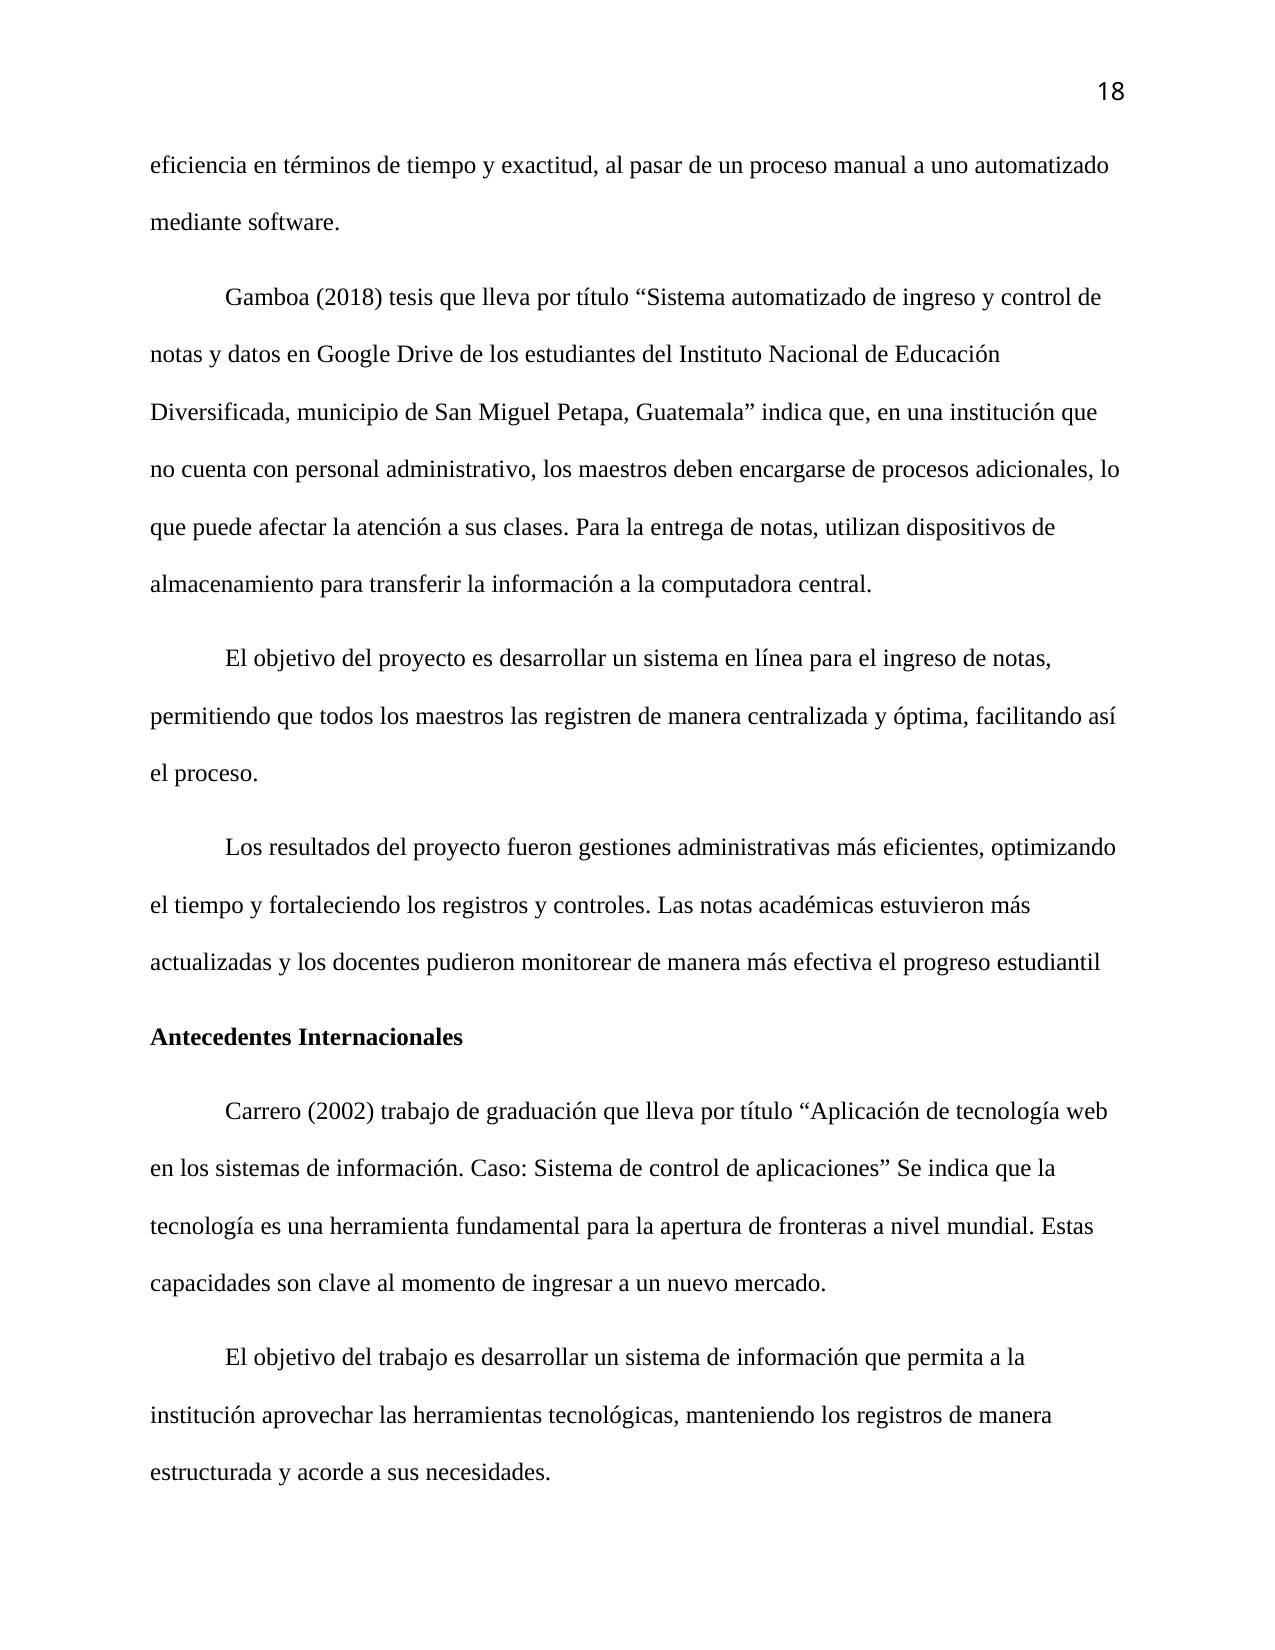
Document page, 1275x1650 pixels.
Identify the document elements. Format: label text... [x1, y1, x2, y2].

subtitle Antecedentes Internacionales [150, 1022, 1125, 1050]
text El objetivo del proyecto es desarrollar un sistema en línea para el ingreso de notas, permitiendo que todos los maestros las registren de manera centralizada y óptima, facilitando así el proceso. [150, 643, 1125, 787]
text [150, 150, 1125, 236]
text Carrero (2002) trabajo de graduación que lleva por título “Aplicación de tecnología web en los sistemas de información. Caso: Sistema de control de aplicaciones” Se indica que la tecnología es una herramienta fundamental para la apertura de fronteras a nivel mundial. Estas capacidades son clave al momento de ingresar a un nuevo mercado. [150, 1096, 1125, 1297]
text El objetivo del trabajo es desarrollar un sistema de información que permita a la institución aprovechar las herramientas tecnológicas, manteniendo los registros de manera estructurada y acorde a sus necesidades. [150, 1342, 1125, 1486]
text Los resultados del proyecto fueron gestiones administrativas más eficientes, optimizando el tiempo y fortaleciendo los registros y controles. Las notas académicas estuvieron más actualizadas y los docentes pudieron monitorear de manera más efectiva el progreso estudiantil [150, 832, 1125, 976]
text Gamboa (2018) tesis que lleva por título “Sistema automatizado de ingreso y control de notas y datos en Google Drive de los estudiantes del Instituto Nacional de Educación Diversificada, municipio de San Miguel Petapa, Guatemala” indica que, en una institución que no cuenta con personal administrativo, los maestros deben encargarse de procesos adicionales, lo que puede afectar la atención a sus clases. Para la entrega de notas, utilizan dispositivos de almacenamiento para transferir la información a la computadora central. [150, 282, 1125, 598]
